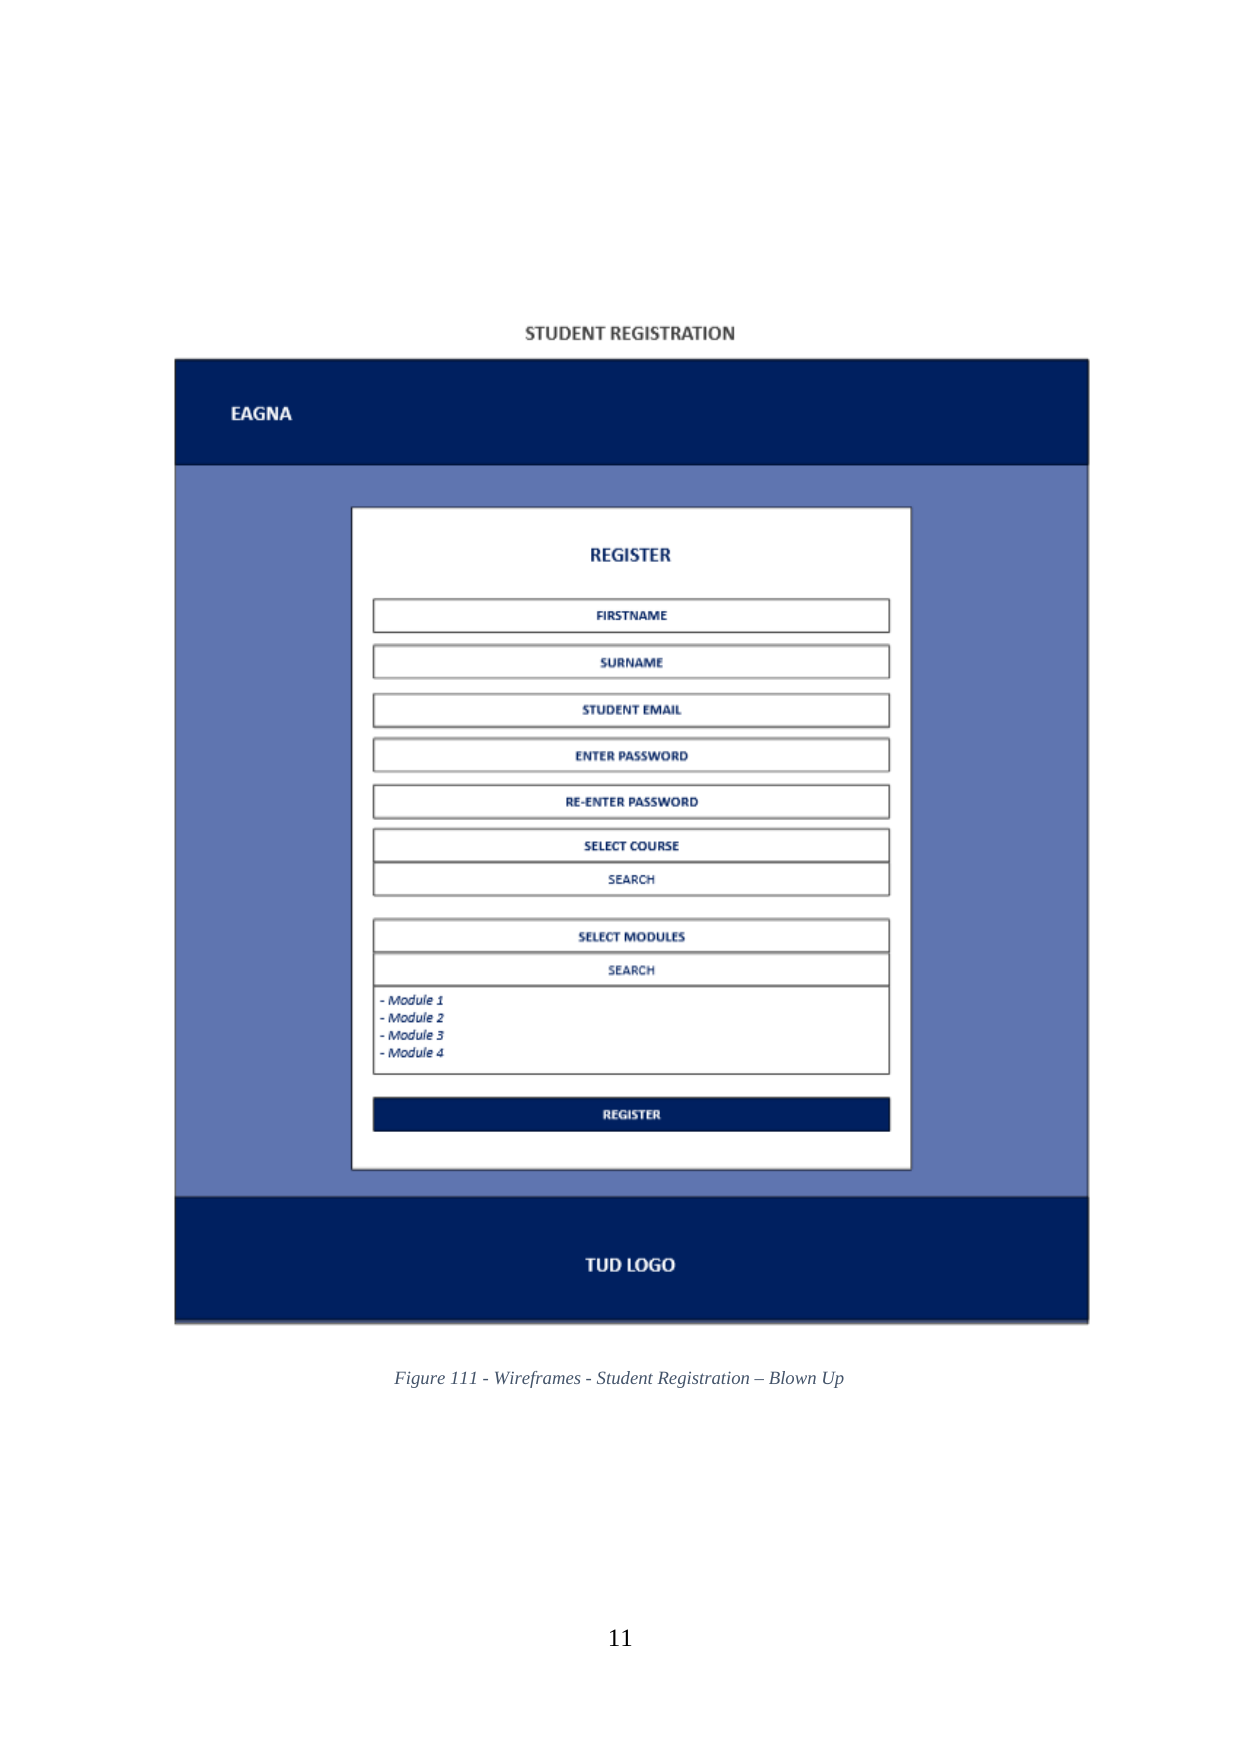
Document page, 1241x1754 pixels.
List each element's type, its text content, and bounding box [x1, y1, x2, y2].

text Figure 111 - Wireframes - Student Registration – Blown Up [150, 1367, 1090, 1389]
picture [150, 315, 1116, 1355]
